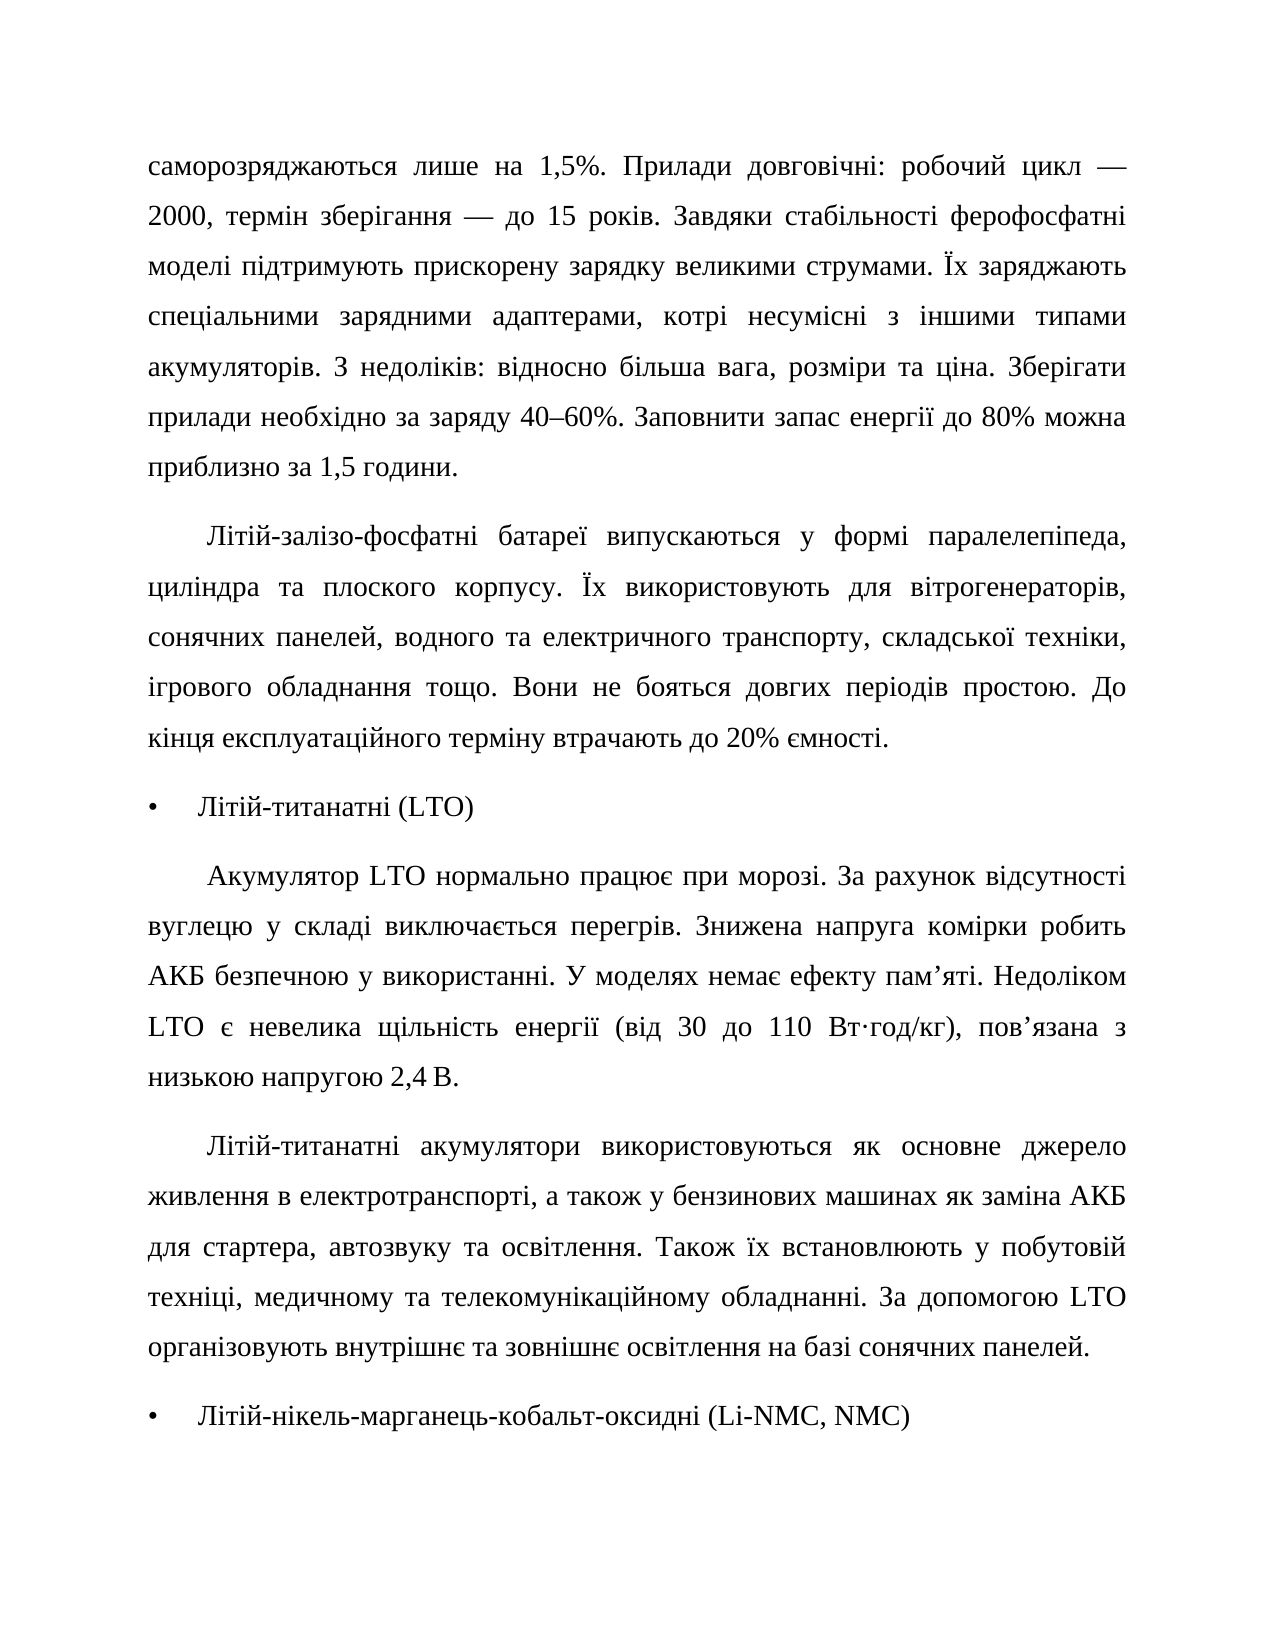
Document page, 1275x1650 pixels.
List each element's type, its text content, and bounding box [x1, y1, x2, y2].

text Акумулятор LTO нормально працює при морозі. За рахунок відсутності вуглецю у складі виключається перегрів. Знижена напруга комірки робить АКБ безпечною у використанні. У моделях немає ефекту пам’яті. Недоліком LTO є невелика щільність енергії (від 30 до 110 Вт·год/кг), пов’язана з низькою напругою 2,4 В. [148, 858, 1127, 1093]
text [148, 148, 1127, 483]
text Літій-титанатні акумулятори використовуються як основне джерело живлення в електротранспорті, а також у бензинових машинах як заміна АКБ для стартера, автозвуку та освітлення. Також їх встановлюють у побутовій техніці, медичному та телекомунікаційному обладнанні. За допомогою LTO організовують внутрішнє та зовнішнє освітлення на базі сонячних панелей. [148, 1128, 1127, 1363]
list Літій-нікель-марганець-кобальт-оксидні (Li-NMC, NMC) [148, 1398, 1127, 1432]
list Літій-титанатні (LTO) [148, 789, 1127, 822]
text Літій-залізо-фосфатні батареї випускаються у формі паралелепіпеда, циліндра та плоского корпусу. Їх використовують для вітрогенераторів, сонячних панелей, водного та електричного транспорту, складської техніки, ігрового обладнання тощо. Вони не бояться довгих періодів простою. До кінця експлуатаційного терміну втрачають до 20% ємності. [148, 518, 1127, 753]
